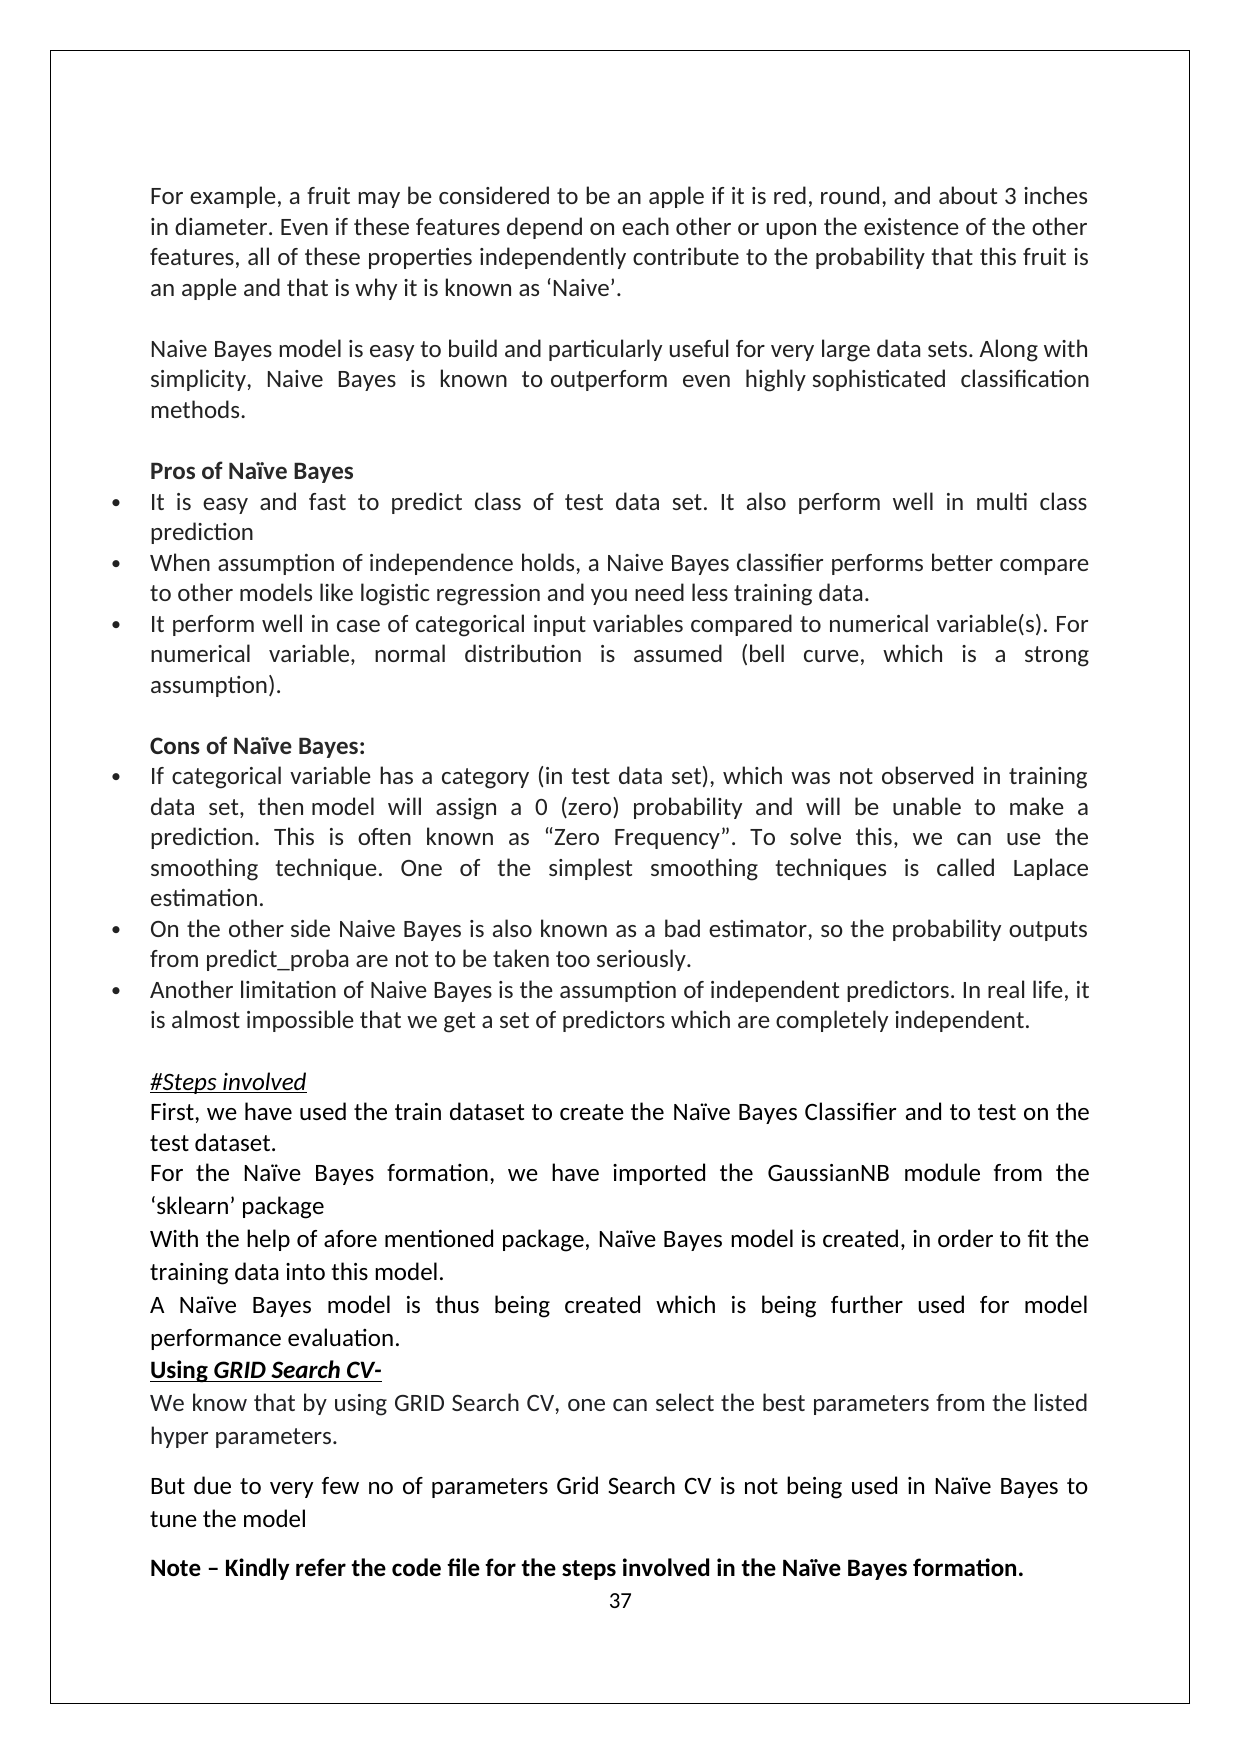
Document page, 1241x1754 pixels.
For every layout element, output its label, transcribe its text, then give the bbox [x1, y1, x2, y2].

subtitle Pros of Naïve Bayes [150, 455, 1090, 486]
list Another limitation of Naive Bayes is the assumption of independent predictors. In real life, it is almost impossible that we get a set of predictors which are completely independent. [112, 974, 1090, 1035]
text First, we have used the train dataset to create the Naïve Bayes Classifier and to test on the test dataset. [150, 1096, 1090, 1157]
text We know that by using GRID Search CV, one can select the best parameters from the listed hyper parameters. [150, 1418, 1090, 1451]
text Note – Kindly refer the code file for the steps involved in the Naïve Bayes formation. [150, 1553, 1090, 1583]
list On the other side Naive Bayes is also known as a bad estimator, so the probability outputs from predict_proba are not to be taken too seriously. [112, 913, 1090, 974]
text With the help of afore mentioned package, Naïve Bayes model is created, in order to fit the training data into this model. [150, 1223, 1090, 1286]
text A Naïve Bayes model is thus being created which is being further used for model performance evaluation. [150, 1289, 1090, 1352]
list It perform well in case of categorical input variables compared to numerical variable(s). For numerical variable, normal distribution is assumed (bell curve, which is a strong assumption). [112, 608, 1090, 699]
text Cons of Naïve Bayes: [150, 730, 1090, 760]
list It is easy and fast to predict class of test data set. It also perform well in multi class prediction [112, 486, 1090, 547]
text For example, a fruit may be considered to be an apple if it is red, round, and about 3 inches in diameter. Even if these features depend on each other or upon the existence of the other features, all of these properties independently contribute to the probability that this fruit is an apple and that is why it is known as ‘Naive’. [150, 181, 1090, 303]
text But due to very few no of parameters Grid Search CV is not being used in Naïve Bayes to tune the model [150, 1470, 1090, 1533]
list When assumption of independence holds, a Naive Bayes classifier performs better compare to other models like logistic regression and you need less training data. [112, 547, 1090, 608]
text For the Naïve Bayes formation, we have imported the GaussianNB module from the ‘sklearn’ package [150, 1157, 1090, 1221]
text #Steps involved [150, 1066, 1090, 1096]
list If categorical variable has a category (in test data set), which was not observed in training data set, then model will assign a 0 (zero) probability and will be unable to make a prediction. This is often known as “Zero Frequency”. To solve this, we can use the smoothing technique. One of the simplest smoothing techniques is called Laplace estimation. [112, 760, 1090, 913]
text Naive Bayes model is easy to build and particularly useful for very large data sets. Along with simplicity, Naive Bayes is known to outperform even highly sophisticated classification methods. [150, 333, 1090, 425]
text Using GRID Search CV- [150, 1355, 1090, 1385]
